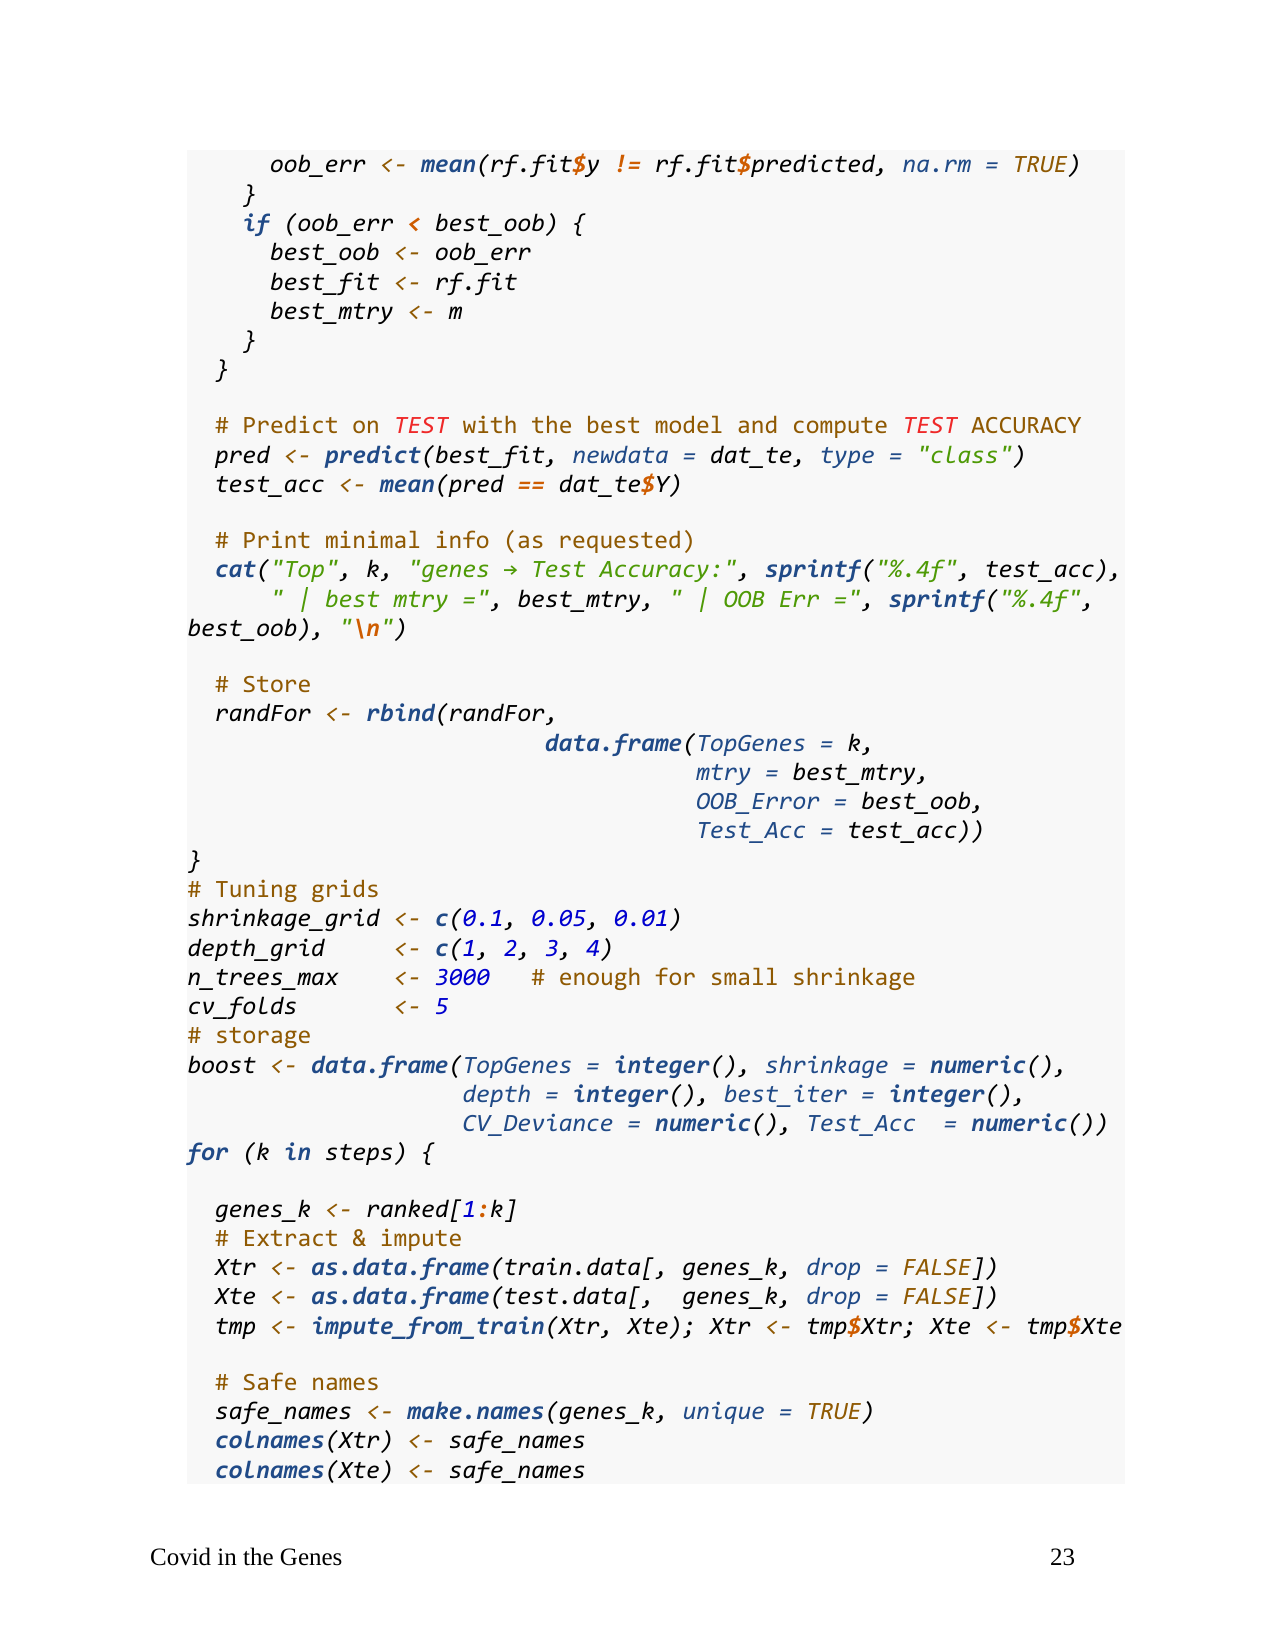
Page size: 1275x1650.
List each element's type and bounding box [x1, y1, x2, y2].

text [187, 150, 1125, 1484]
